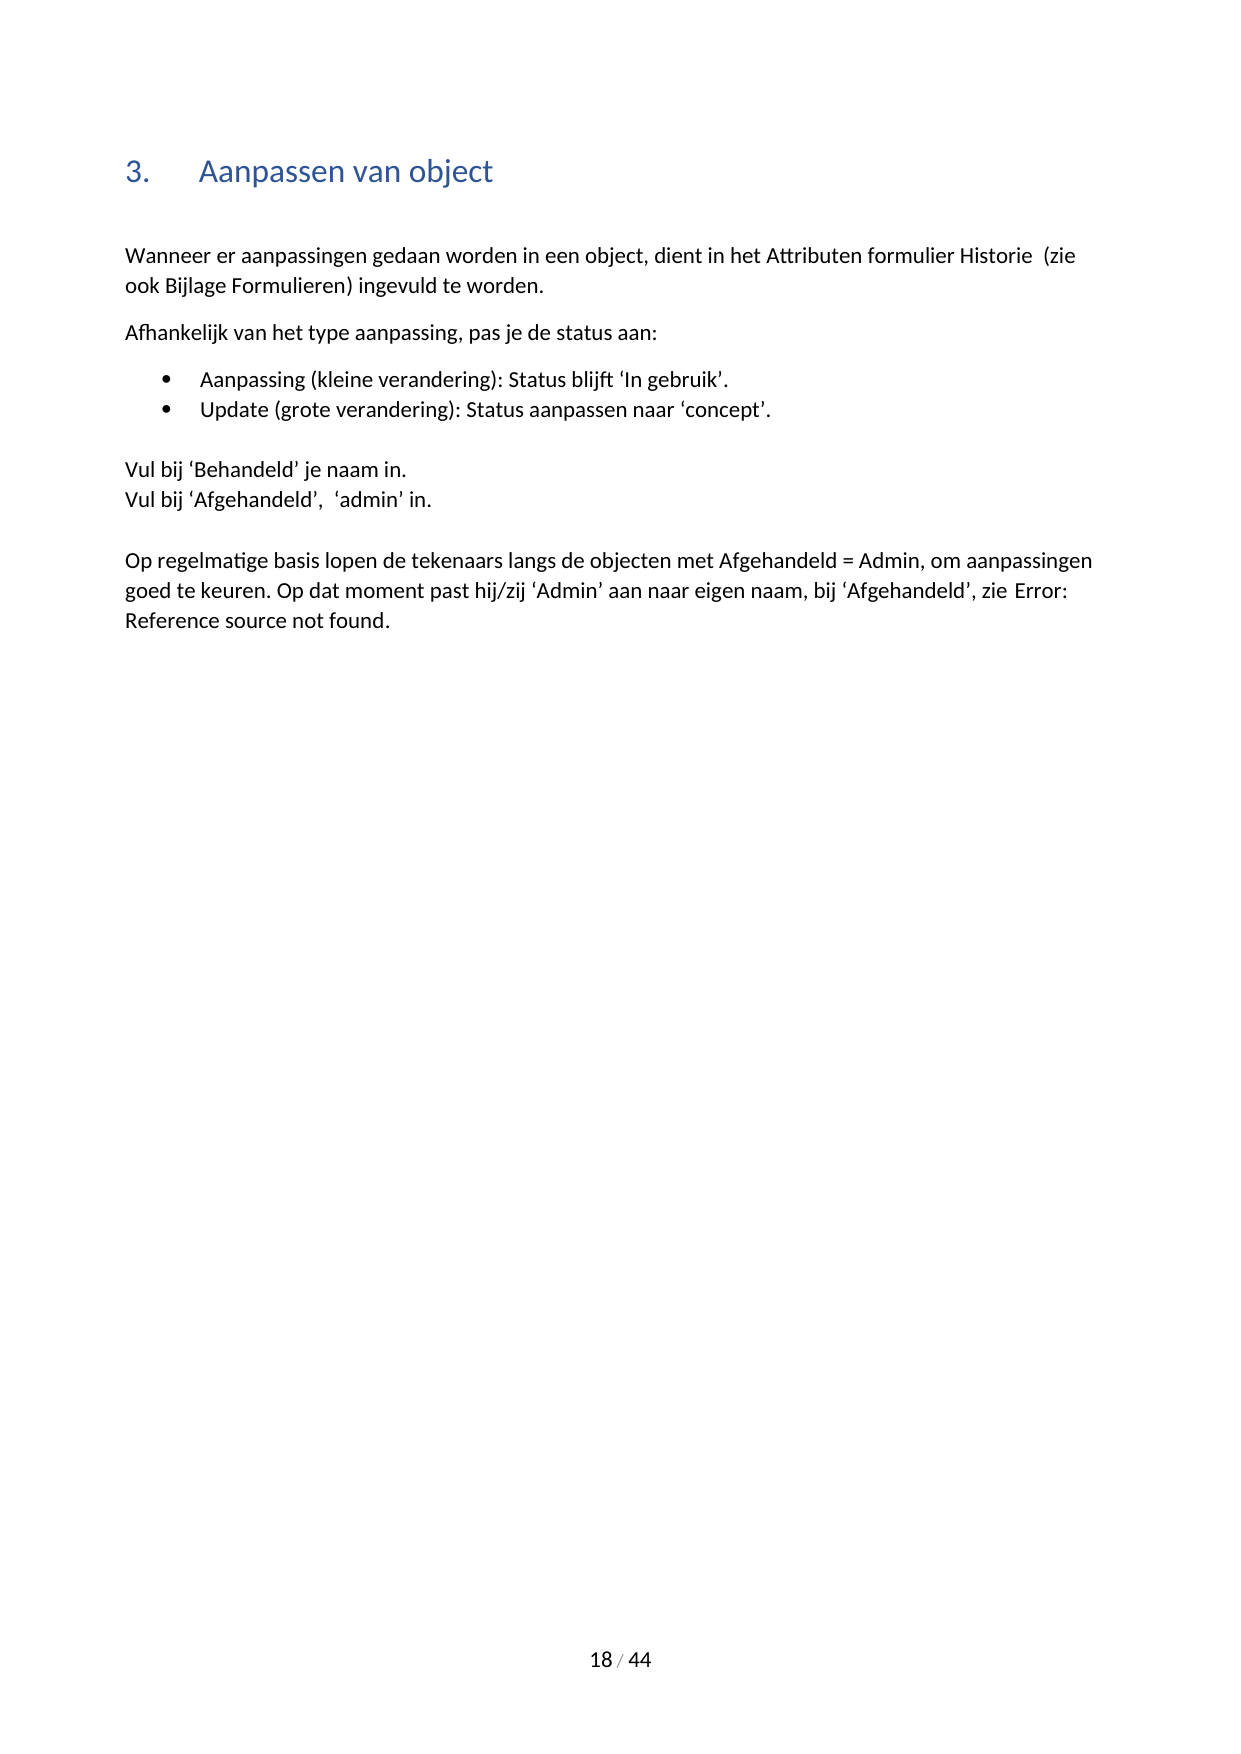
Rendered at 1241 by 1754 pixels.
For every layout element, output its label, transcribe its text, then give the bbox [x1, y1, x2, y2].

text Wanneer er aanpassingen gedaan worden in een object, dient in het Attributen formulier Historie (zie ook Bijlage Formulieren) ingevuld te worden. [125, 241, 1115, 299]
subtitle Aanpassen van object [125, 150, 1115, 191]
list Vul bij ‘Afgehandeld’, ‘admin’ in. [125, 486, 1115, 514]
text Afhankelijk van het type aanpassing, pas je de status aan: [125, 318, 1115, 346]
list Vul bij ‘Behandeld’ je naam in. [125, 455, 1115, 483]
list Aanpassing (kleine verandering): Status blijft ‘In gebruik’. [162, 365, 1115, 393]
list Update (grote verandering): Status aanpassen naar ‘concept’. [162, 395, 1115, 423]
